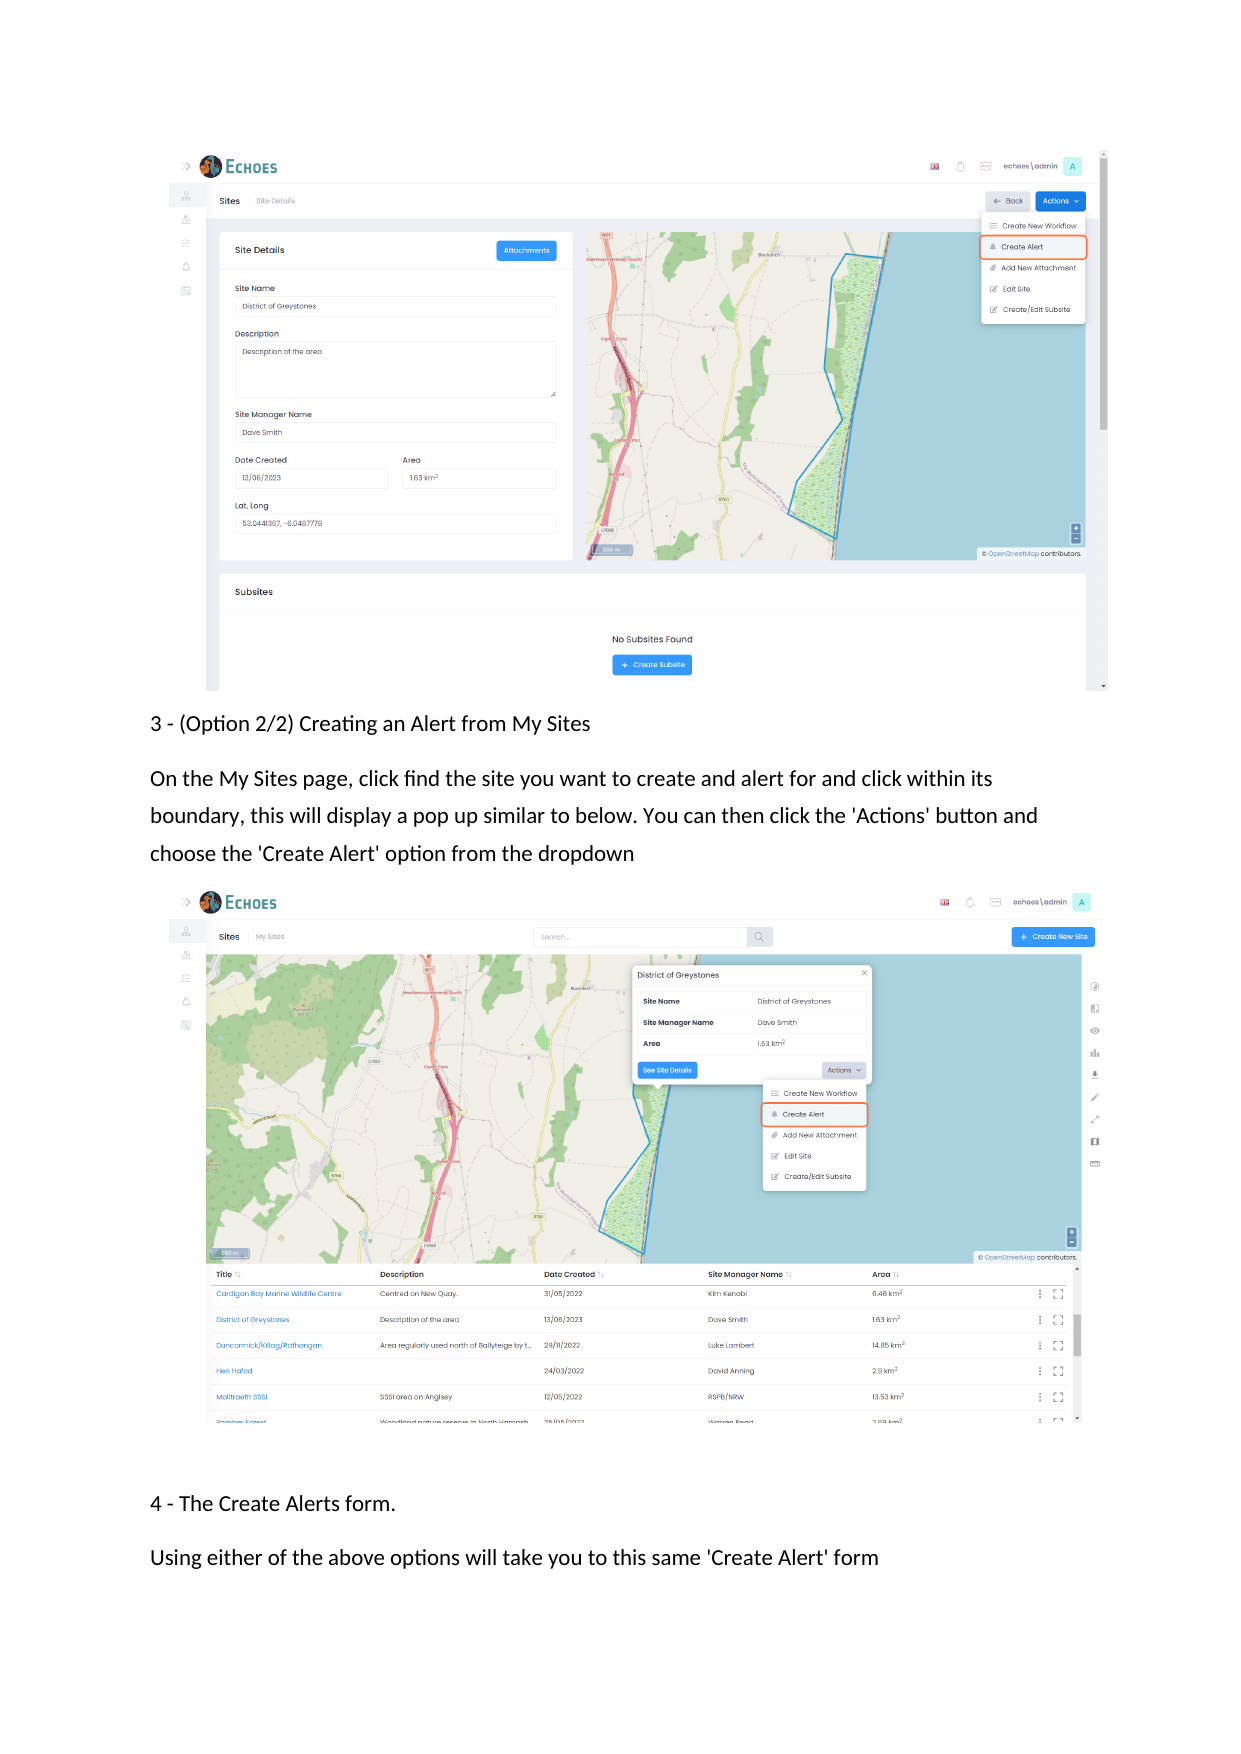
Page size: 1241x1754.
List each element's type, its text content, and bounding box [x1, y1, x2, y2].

text On the My Sites page, click find the site you want to create and alert for and click within its boundary, this will display a pop up similar to below. You can then click the 'Actions' button and choose the 'Create Alert' option from the dropdown [150, 756, 1090, 869]
text 3 - (Option 2/2) Creating an Alert from My Sites [150, 709, 1090, 737]
text Using either of the above options will take you to this same 'Create Alert' form [150, 1536, 1090, 1573]
text 4 - The Create Alerts form. [150, 1489, 1090, 1517]
